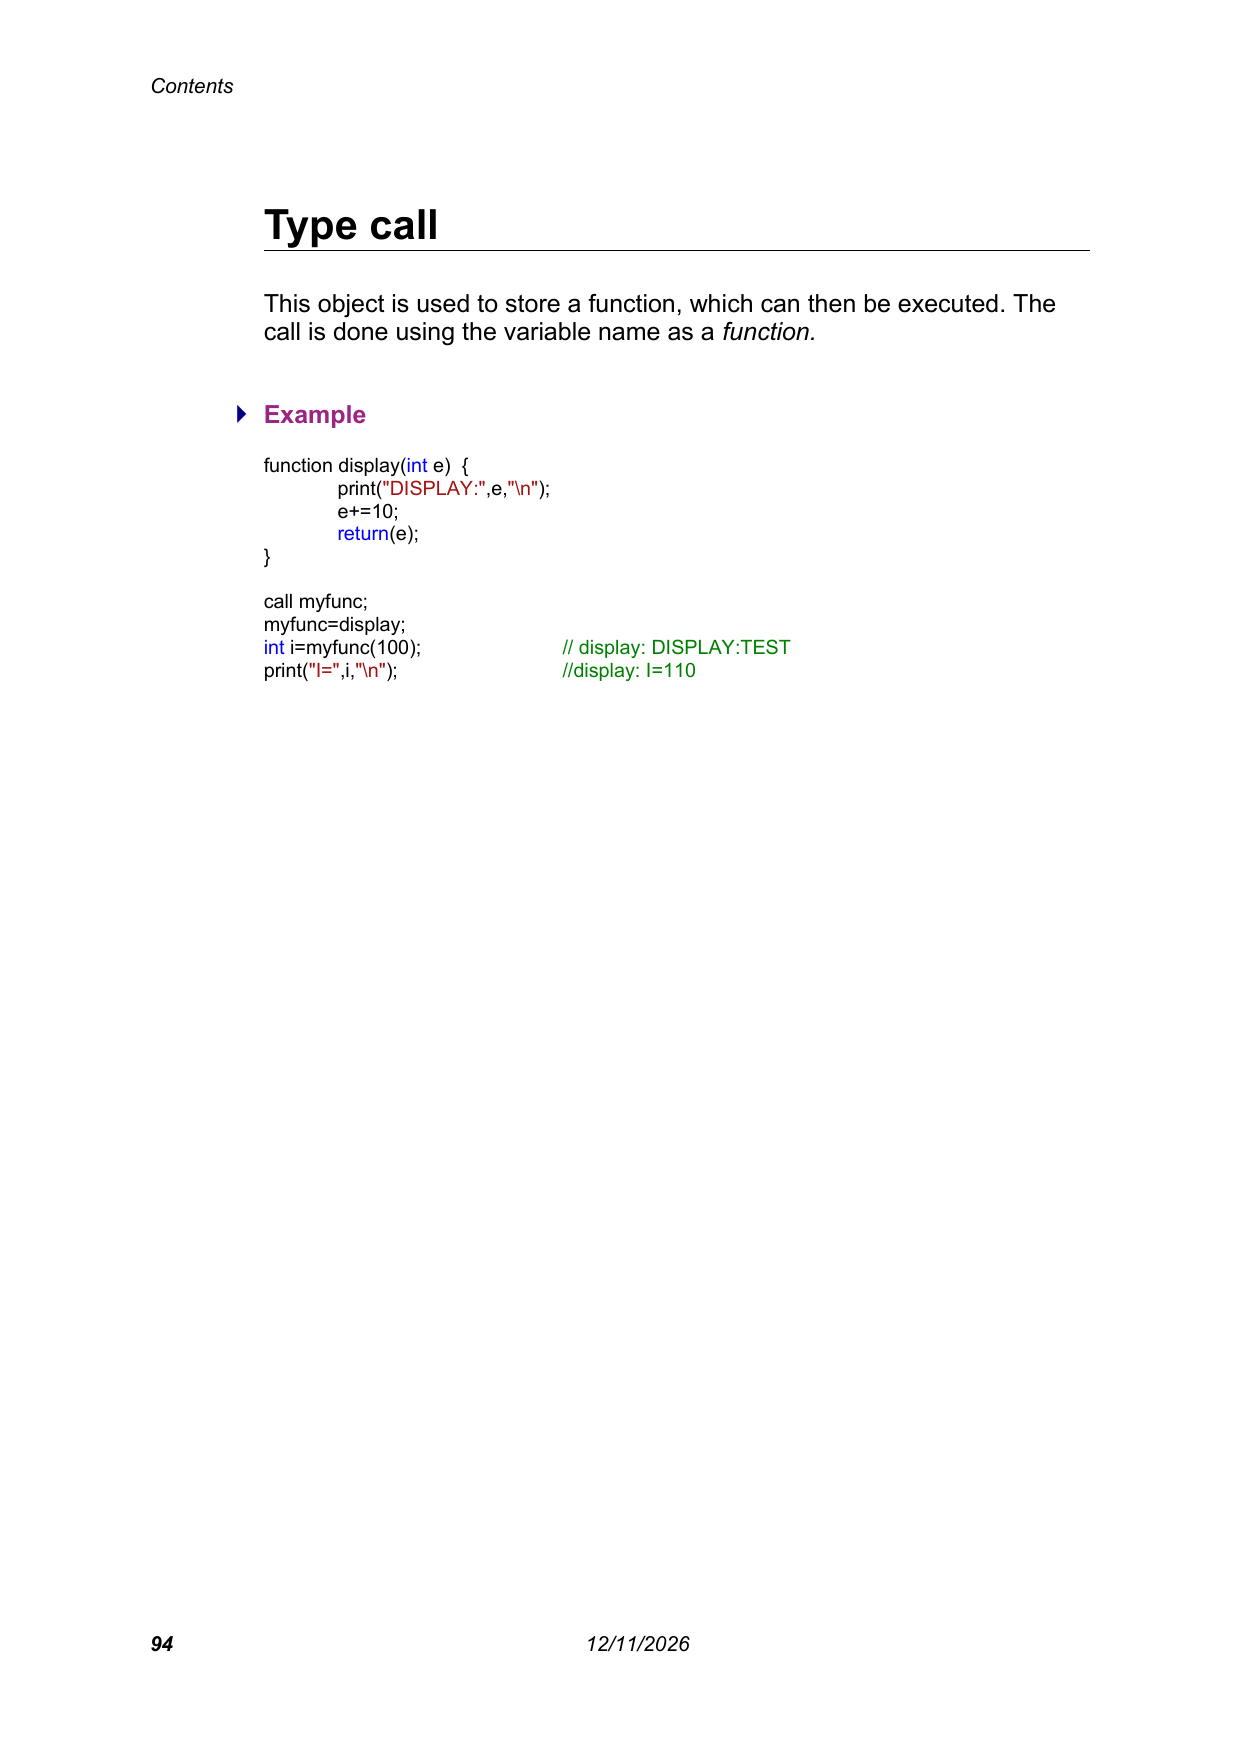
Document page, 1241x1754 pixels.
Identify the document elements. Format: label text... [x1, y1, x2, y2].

text function display(int e) { [263, 454, 1090, 477]
subtitle Example [226, 400, 1090, 429]
text print("I=",i,"\n"); //display: I=110 [263, 658, 1090, 681]
text This object is used to store a function, which can then be executed. The call is done using the variable name as a function. [263, 288, 1090, 346]
text return(e); [263, 522, 1090, 545]
text call myfunc; [263, 590, 1090, 613]
text e+=10; [263, 499, 1090, 522]
text int i=myfunc(100); // display: DISPLAY:TEST [263, 636, 1090, 658]
subtitle Type call [263, 200, 1090, 251]
text myfunc=display; [263, 613, 1090, 636]
text print("DISPLAY:",e,"\n"); [263, 477, 1090, 499]
text } [263, 545, 1090, 568]
